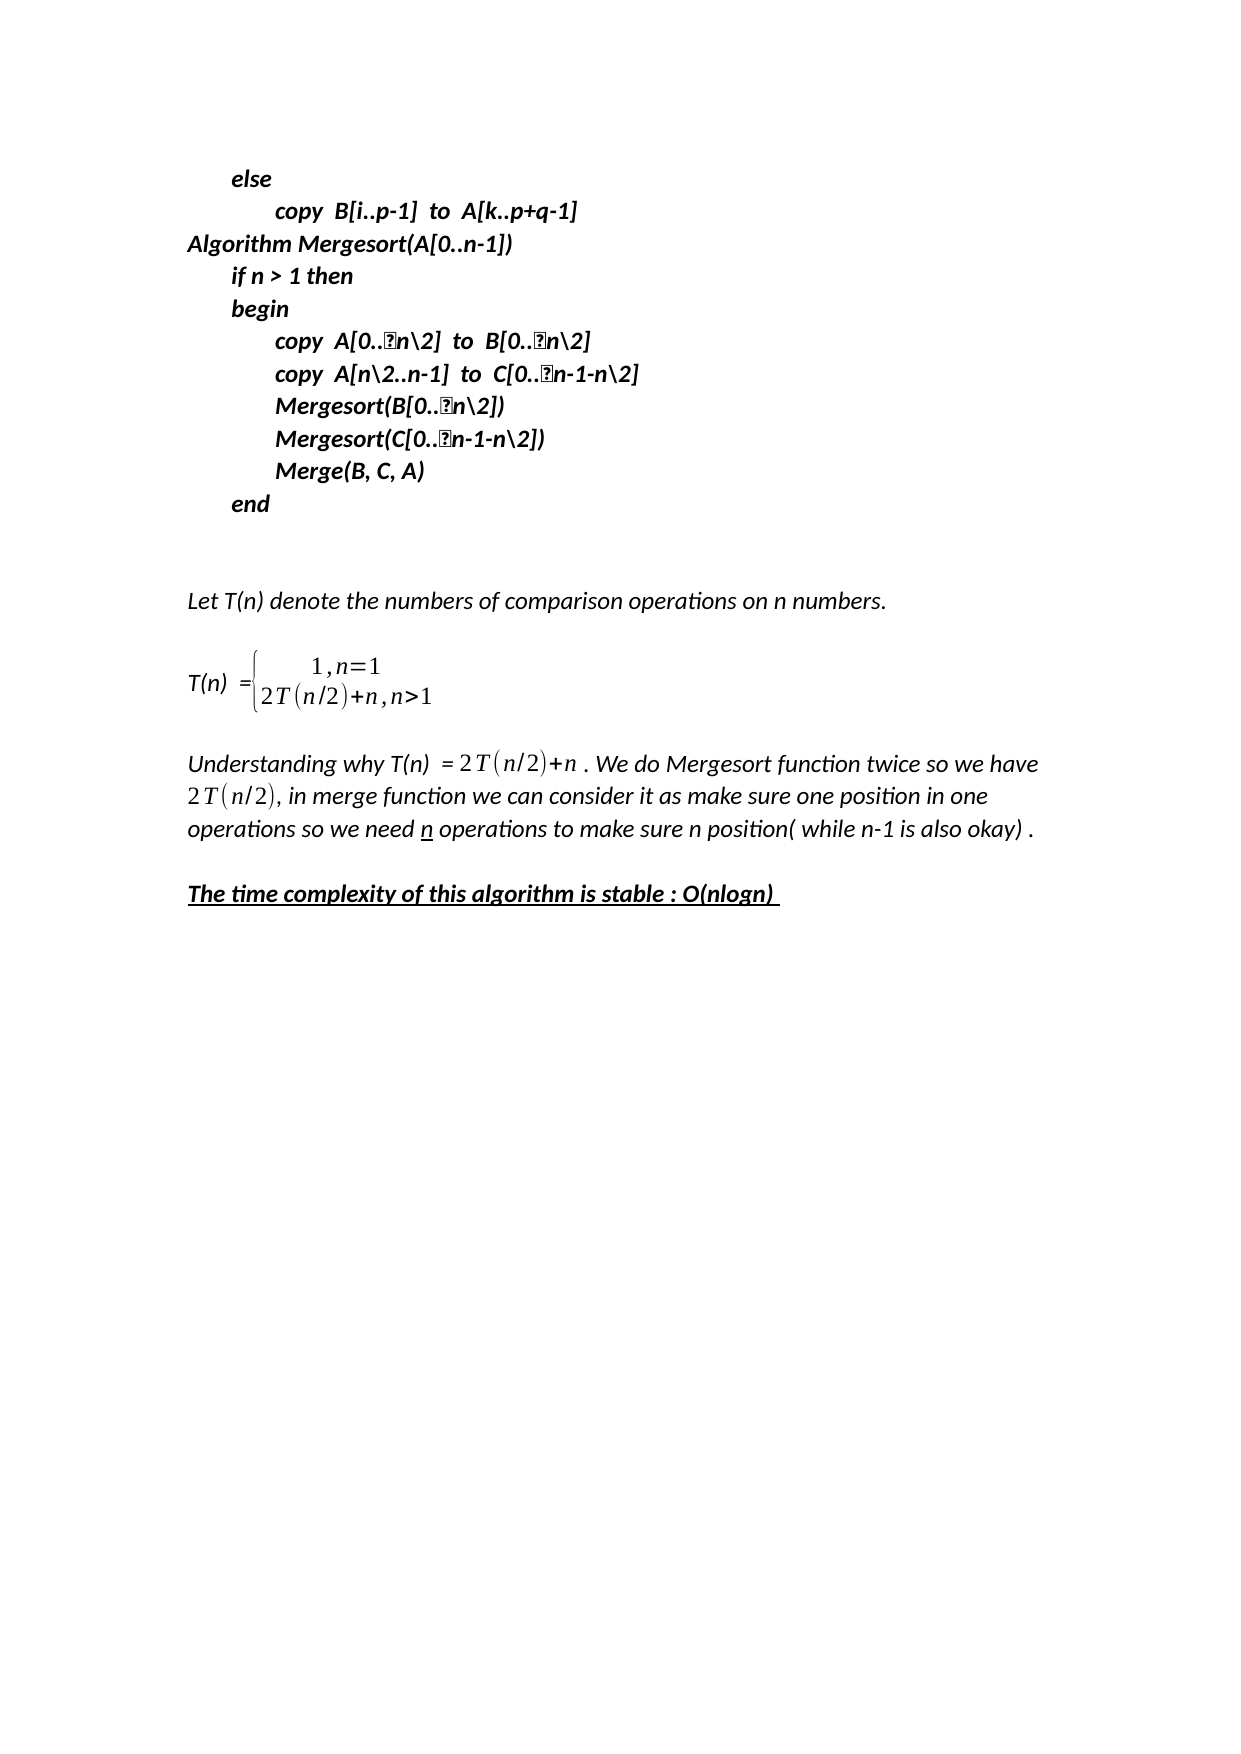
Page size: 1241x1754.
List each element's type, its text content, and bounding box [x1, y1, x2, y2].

text copy A[n\2..n-1] to C[0..n-1-n\2] [231, 357, 1053, 389]
text copy A[0..n\2] to B[0..n\2] [231, 324, 1053, 357]
text Algorithm Mergesort(A[0..n-1]) [187, 227, 1053, 259]
text Let T(n) denote the numbers of comparison operations on n numbers. [187, 584, 1053, 617]
text T(n) = [187, 649, 1053, 714]
text else [231, 162, 1053, 194]
text begin [187, 292, 1053, 324]
text copy B[i..p-1] to A[k..p+q-1] [231, 194, 1053, 227]
text Mergesort(C[0..n-1-n\2]) [231, 422, 1053, 454]
text Merge(B, C, A) [231, 454, 1053, 487]
text if n > 1 then [187, 259, 1053, 292]
text end [187, 487, 1053, 519]
text The time complexity of this algorithm is stable : O(nlogn) [187, 877, 1053, 909]
text Understanding why T(n) = . We do Mergesort function twice so we have , in merge function we can consider it as make sure one position in one operations so we need n operations to make sure n position( while n-1 is also okay) . [187, 747, 1053, 844]
text Mergesort(B[0..n\2]) [231, 389, 1053, 422]
